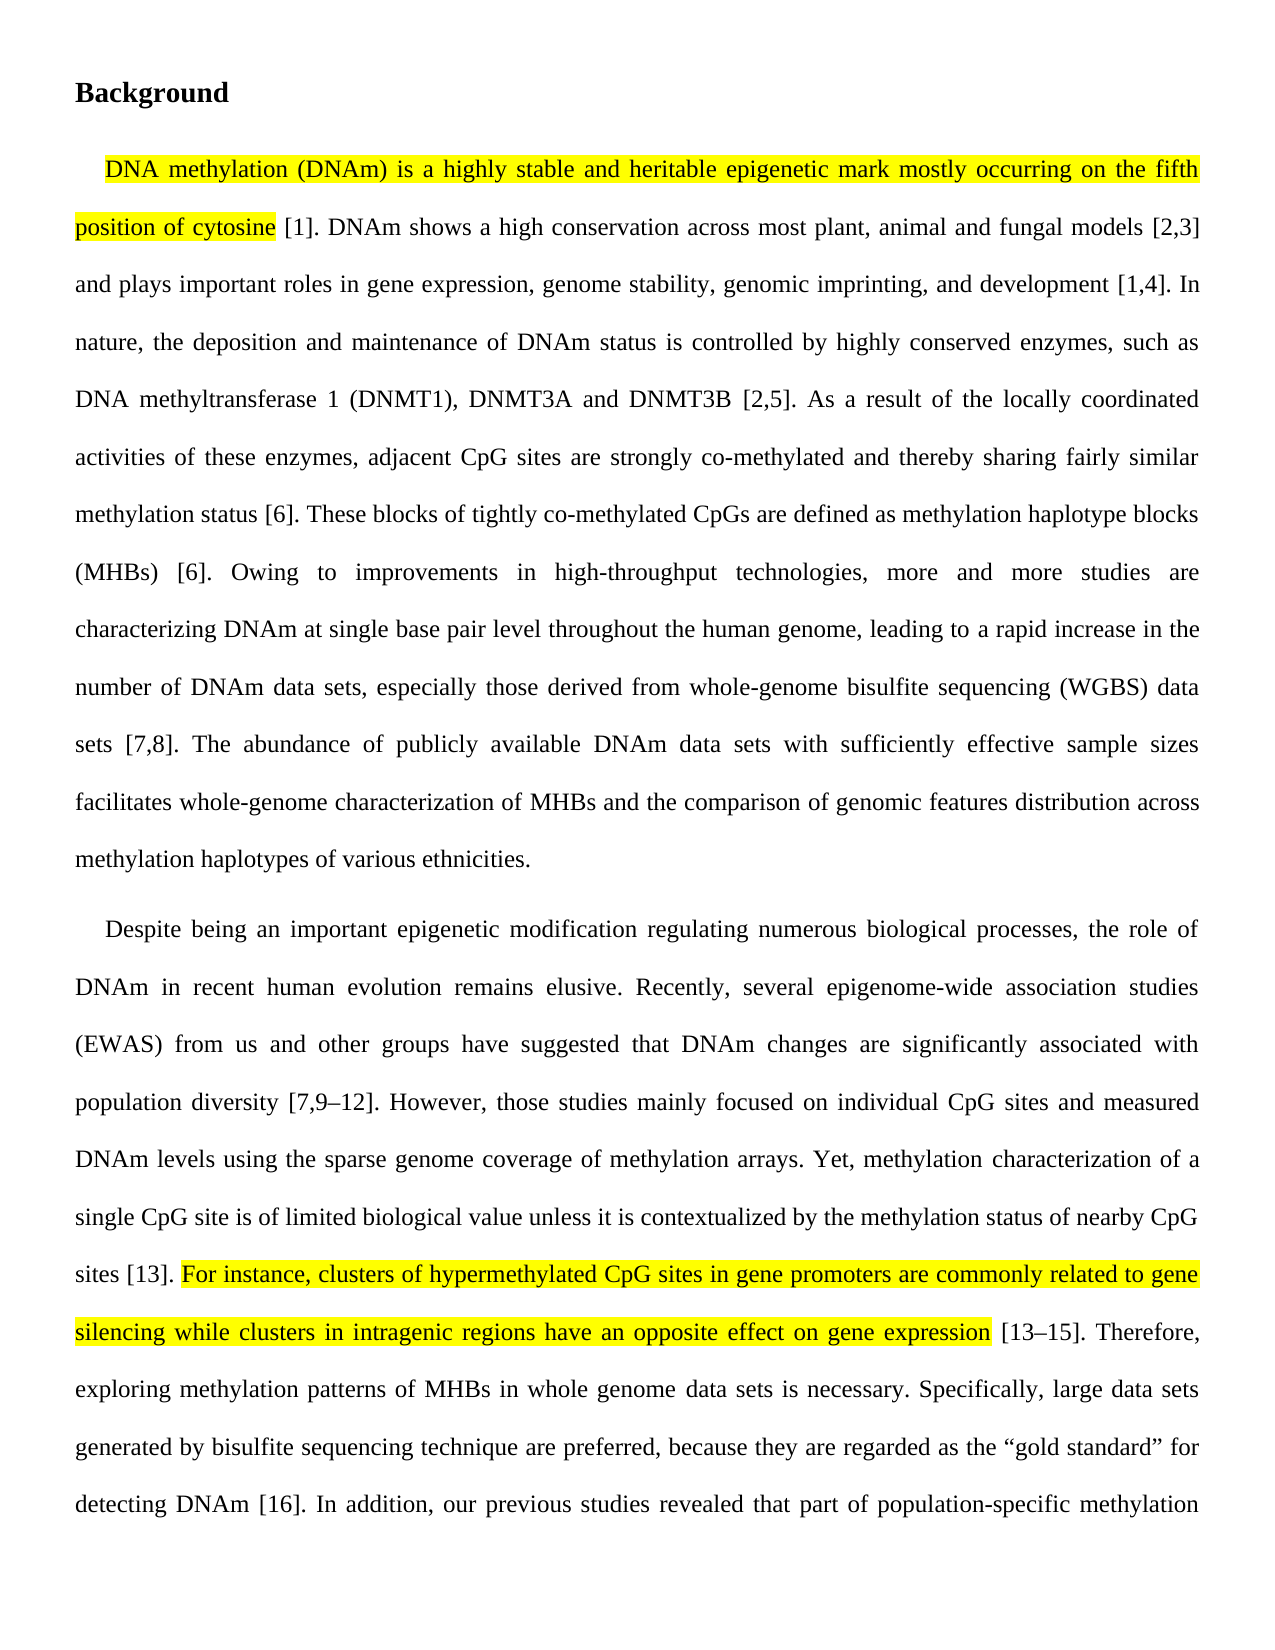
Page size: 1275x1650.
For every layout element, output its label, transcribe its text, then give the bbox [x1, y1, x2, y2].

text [75, 1461, 1200, 1518]
text Background [75, 75, 1200, 108]
text DNA methylation (DNAm) is a highly stable and heritable epigenetic mark mostly occurring on the fifth position of cytosine [1]. DNAm shows a high conservation across most plant, animal and fungal models [2,3] and plays important roles in gene expression, genome stability, genomic imprinting, and development [1,4]. In nature, the deposition and maintenance of DNAm status is controlled by highly conserved enzymes, such as DNA methyltransferase 1 (DNMT1), DNMT3A and DNMT3B [2,5]. As a result of the locally coordinated activities of these enzymes, adjacent CpG sites are strongly co-methylated and thereby sharing fairly similar methylation status [6]. These blocks of tightly co-methylated CpGs are defined as methylation haplotype blocks (MHBs) [6]. Owing to improvements in high-throughput technologies, more and more studies are characterizing DNAm at single base pair level throughout the human genome, leading to a rapid increase in the number of DNAm data sets, especially those derived from whole-genome bisulfite sequencing (WGBS) data sets [7,8]. The abundance of publicly available DNAm data sets with sufficiently effective sample sizes facilitates whole-genome characterization of MHBs and the comparison of genomic features distribution across methylation haplotypes of various ethnicities. [75, 154, 1200, 873]
